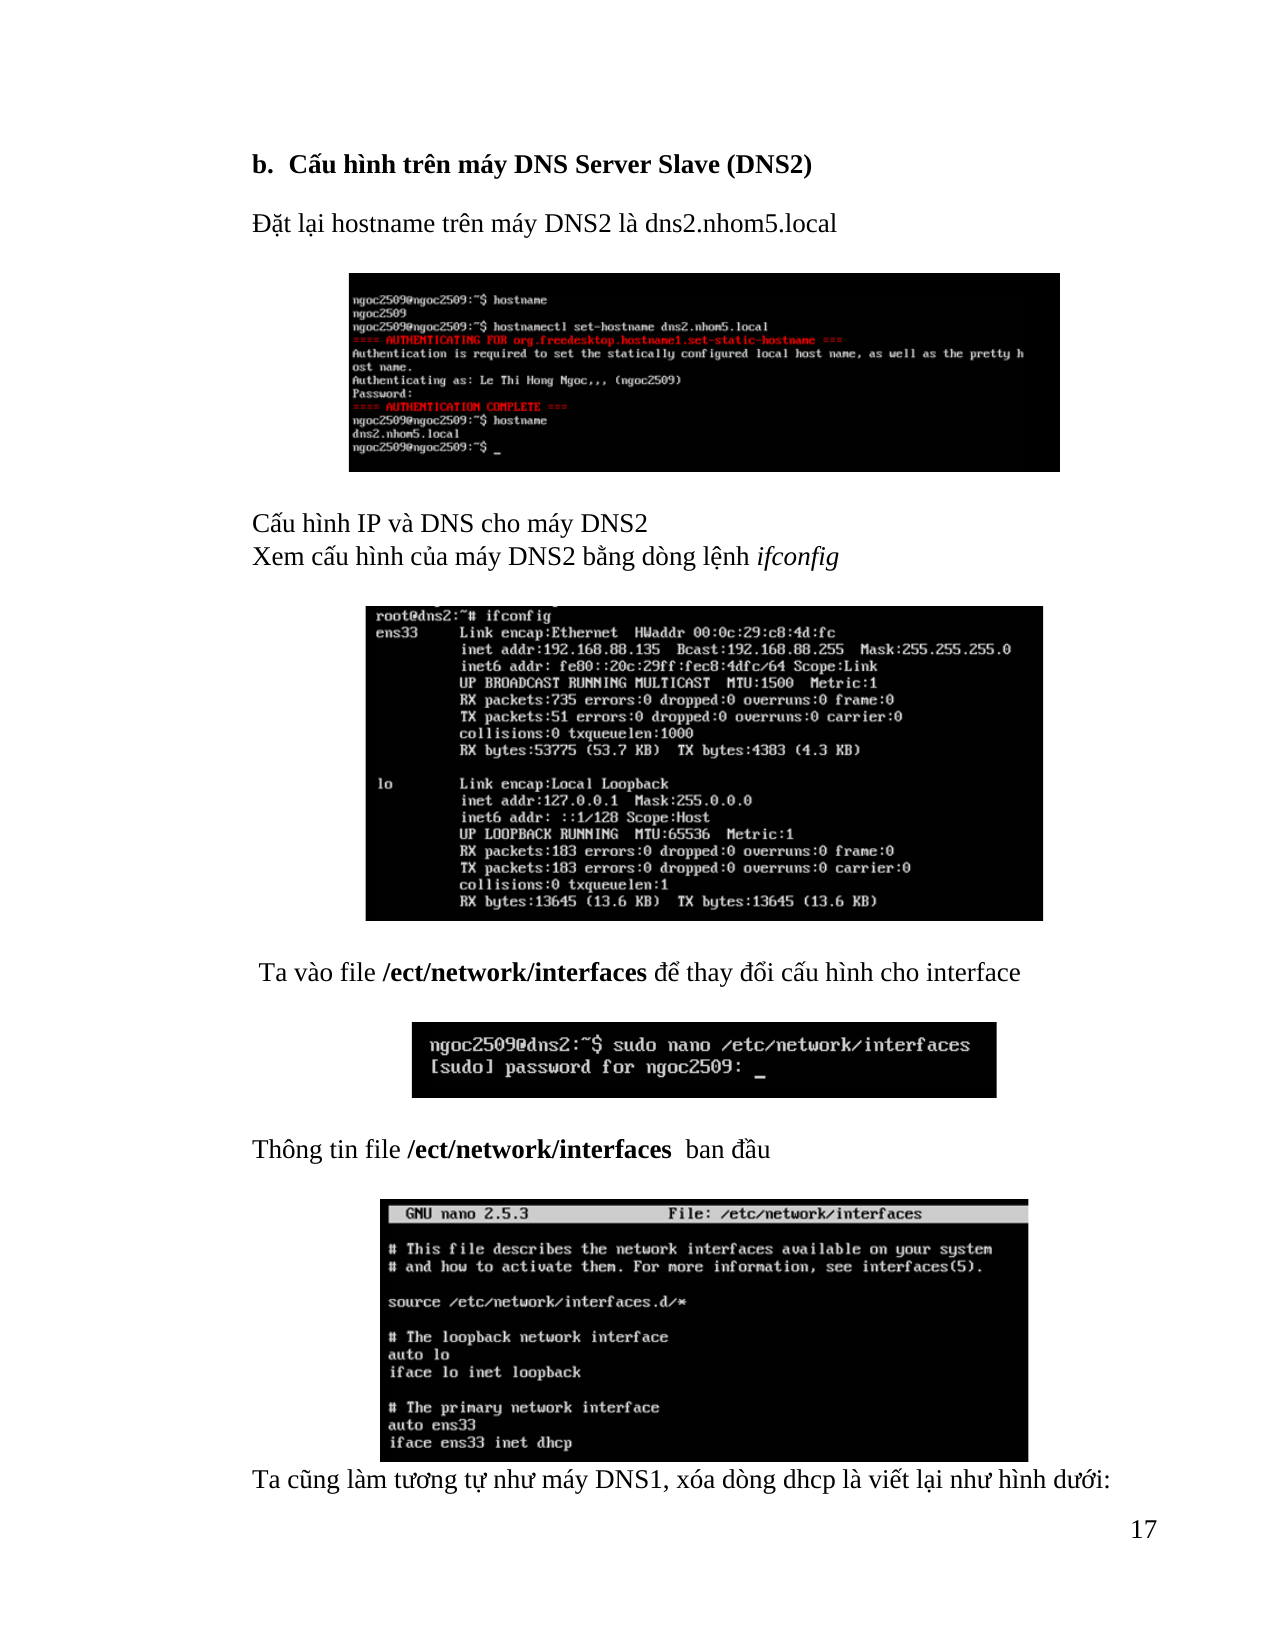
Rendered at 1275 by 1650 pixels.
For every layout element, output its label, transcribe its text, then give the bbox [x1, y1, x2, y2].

text Cấu hình IP và DNS cho máy DNS2 [207, 507, 1157, 538]
text Ta vào file /ect/network/interfaces để thay đổi cấu hình cho interface [207, 956, 1157, 987]
text Ta cũng làm tương tự như máy DNS1, xóa dòng dhcp là viết lại như hình dưới: [207, 1463, 1157, 1495]
picture [380, 1199, 1029, 1462]
picture [348, 273, 1060, 472]
text Đặt lại hostname trên máy DNS2 là dns2.nhom5.local [207, 207, 1157, 238]
text Xem cấu hình của máy DNS2 bằng dòng lệnh ifconfig [207, 540, 1157, 572]
picture [365, 606, 1044, 921]
picture [411, 1022, 997, 1098]
text Thông tin file /ect/network/interfaces ban đầu [207, 1133, 1157, 1164]
subtitle b. Cấu hình trên máy DNS Server Slave (DNS2) [207, 148, 1157, 179]
